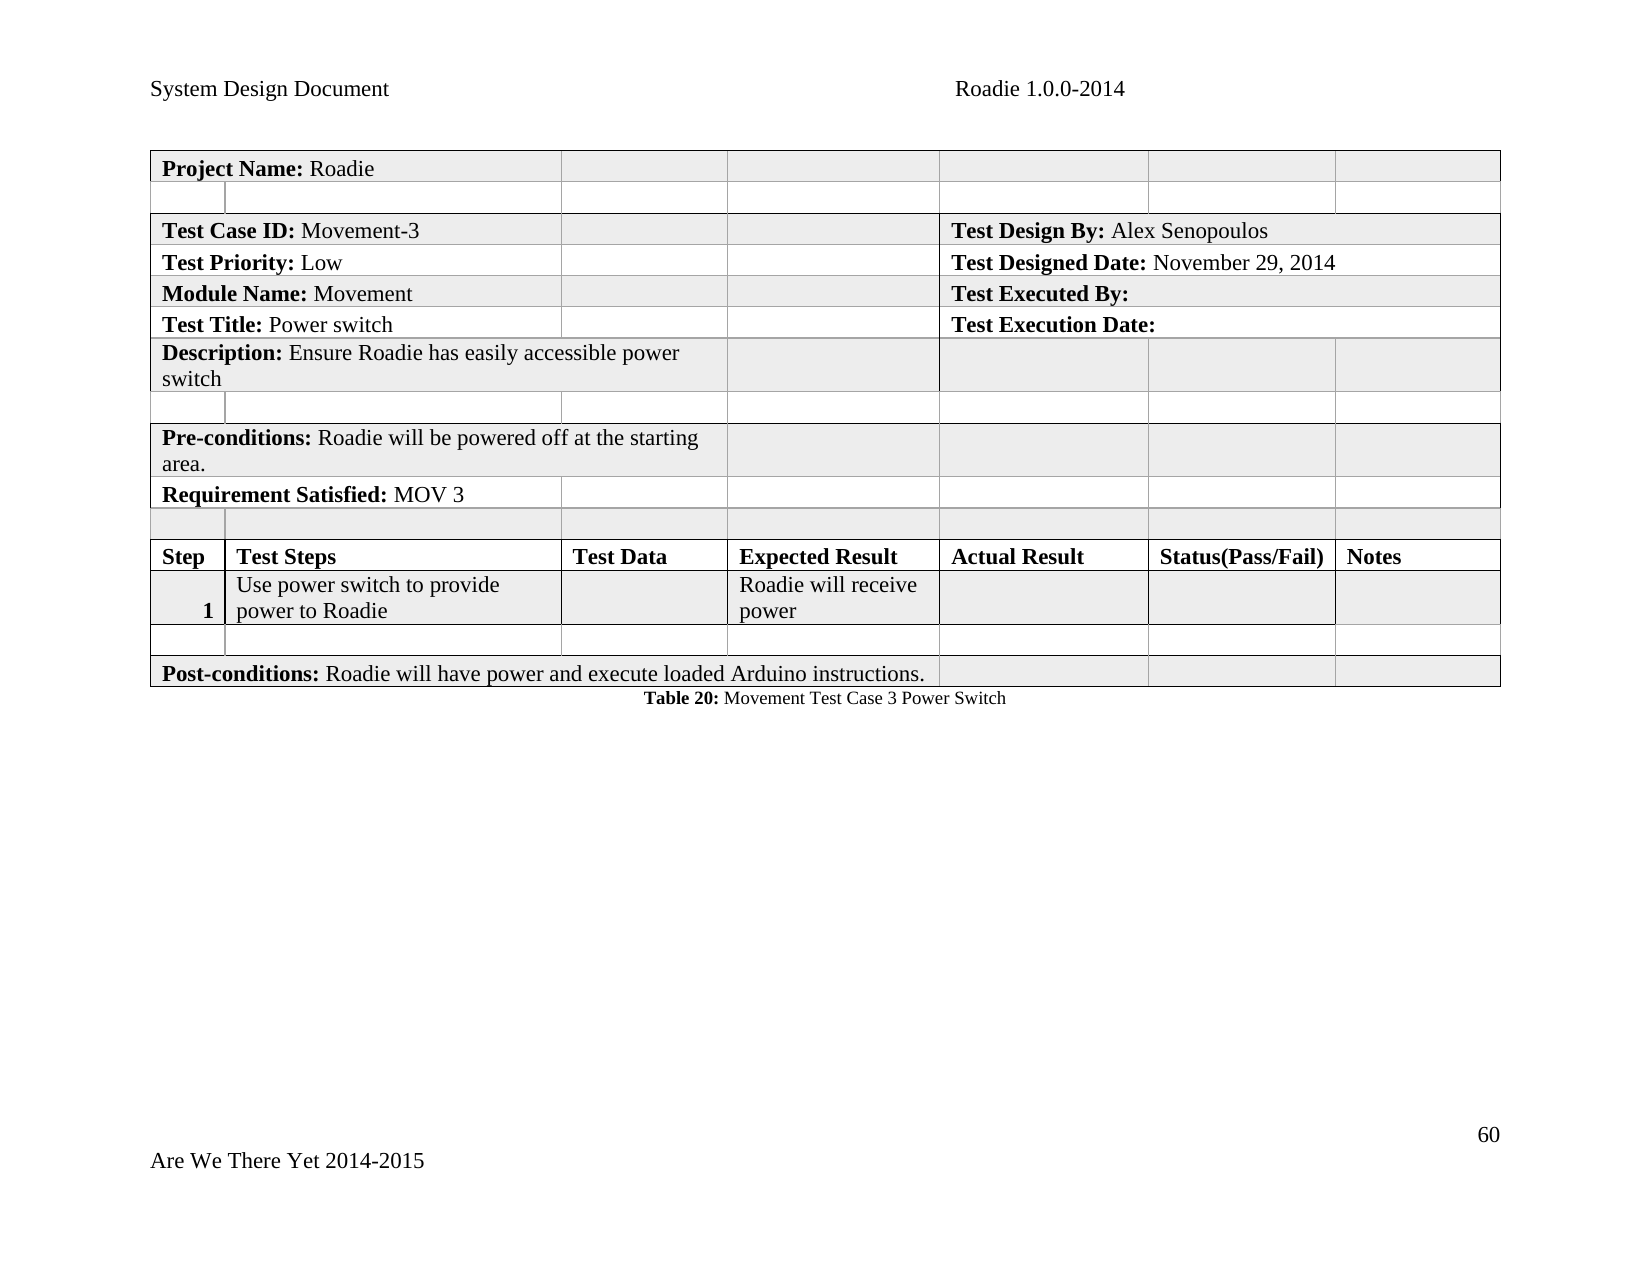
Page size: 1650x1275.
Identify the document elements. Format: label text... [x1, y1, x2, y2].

table_header [562, 151, 727, 181]
table_cell [151, 509, 224, 539]
table_cell [728, 307, 939, 337]
table_header [1336, 151, 1500, 181]
table_cell [1149, 571, 1335, 624]
table_cell Test Executed By: [940, 276, 1500, 306]
table_cell [1149, 509, 1335, 539]
table_cell Pre-conditions: Roadie will be powered off at the starting area. [151, 424, 727, 476]
table_cell [728, 392, 939, 422]
table_cell [1336, 477, 1500, 507]
table_cell [940, 392, 1148, 422]
table_cell [562, 509, 727, 539]
table_cell Test Title: Power switch [151, 307, 561, 337]
table_cell [728, 276, 939, 306]
table_cell [940, 625, 1148, 655]
table_cell [940, 339, 1148, 391]
table_cell [940, 571, 1148, 624]
table_header [728, 151, 939, 181]
table_cell [1336, 656, 1500, 686]
table_cell Test Steps [226, 540, 561, 570]
table_cell Module Name: Movement [151, 276, 561, 306]
table_cell [226, 392, 561, 422]
table_cell [1336, 424, 1500, 476]
table_cell Requirement Satisfied: MOV 3 [151, 477, 561, 507]
table_cell [562, 477, 727, 507]
table_cell 1 [151, 571, 224, 624]
table_cell Test Execution Date: [940, 307, 1500, 337]
table_cell [1149, 656, 1335, 686]
table_header [1149, 151, 1335, 181]
table_cell [151, 182, 224, 212]
table_cell Post-conditions: Roadie will have power and execute loaded Arduino instructions. [151, 656, 939, 686]
table_cell [1149, 424, 1335, 476]
table_cell [1336, 392, 1500, 422]
table_cell [1149, 477, 1335, 507]
table_cell Actual Result [940, 540, 1148, 570]
text Table 20: Movement Test Case 3 Power Switch [150, 687, 1500, 709]
table_cell Notes [1336, 540, 1500, 570]
table_cell Roadie will receive power [728, 571, 939, 624]
table_cell [562, 307, 727, 337]
table_cell [1149, 625, 1335, 655]
table_cell [940, 182, 1148, 212]
table_cell [151, 625, 224, 655]
table_cell Step [151, 540, 224, 570]
table_cell [1336, 571, 1500, 624]
table_cell [562, 625, 727, 655]
table_cell [1336, 625, 1500, 655]
table_cell Test Priority: Low [151, 245, 561, 275]
table_cell [728, 424, 939, 476]
table_cell [1149, 339, 1335, 391]
table_cell [940, 656, 1148, 686]
table_cell [562, 182, 727, 212]
table_cell [728, 625, 939, 655]
table_cell [940, 477, 1148, 507]
table_cell [562, 276, 727, 306]
table_cell [728, 509, 939, 539]
table_cell [728, 245, 939, 275]
table_cell [1336, 509, 1500, 539]
table_cell Test Design By: Alex Senopoulos [940, 214, 1500, 244]
table_header [940, 151, 1148, 181]
table_cell [1149, 392, 1335, 422]
table_cell [562, 392, 727, 422]
table_cell [562, 571, 727, 624]
table_cell Test Data [562, 540, 727, 570]
table_cell Use power switch to provide power to Roadie [226, 571, 561, 624]
table_cell [1336, 339, 1500, 391]
table_cell [1149, 182, 1335, 212]
table_cell [226, 182, 561, 212]
table_cell [562, 214, 727, 244]
table_cell Status(Pass/Fail) [1149, 540, 1335, 570]
table_cell [940, 424, 1148, 476]
table_cell Test Designed Date: November 29, 2014 [940, 245, 1500, 275]
table_cell Description: Ensure Roadie has easily accessible power switch [151, 339, 727, 391]
table_cell [728, 214, 939, 244]
table_cell [562, 245, 727, 275]
table_cell [151, 392, 224, 422]
table_cell Expected Result [728, 540, 939, 570]
table_cell [728, 182, 939, 212]
table_cell [728, 339, 939, 391]
table_header Project Name: Roadie [151, 151, 561, 181]
table_cell [940, 509, 1148, 539]
table_cell [226, 509, 561, 539]
table_cell [226, 625, 561, 655]
table_cell Test Case ID: Movement-3 [151, 214, 561, 244]
table_cell [728, 477, 939, 507]
table_cell [1336, 182, 1500, 212]
